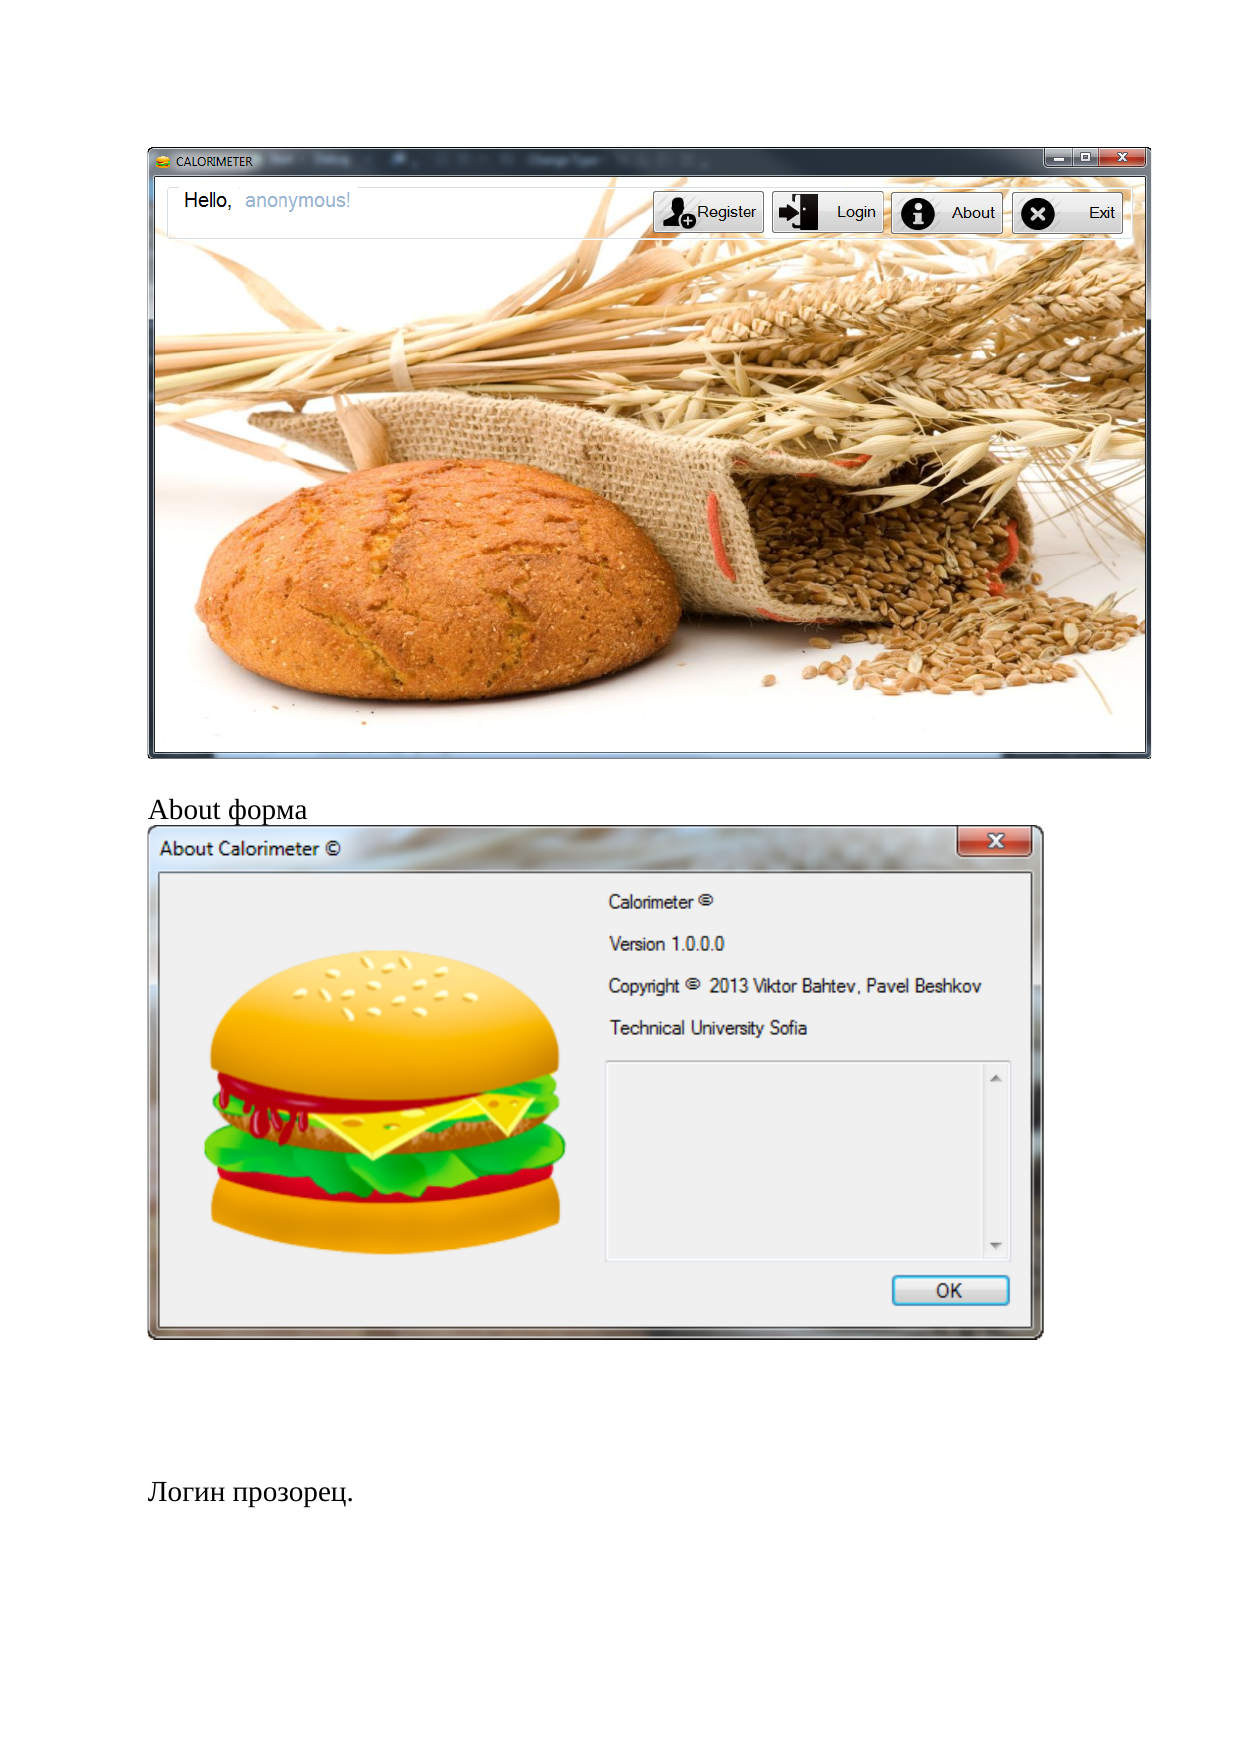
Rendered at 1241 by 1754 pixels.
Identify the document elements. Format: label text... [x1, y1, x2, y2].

picture [147, 825, 1044, 1340]
picture [147, 147, 1152, 759]
text About форма [148, 792, 1093, 826]
text Логин прозорец. [148, 1474, 1093, 1507]
